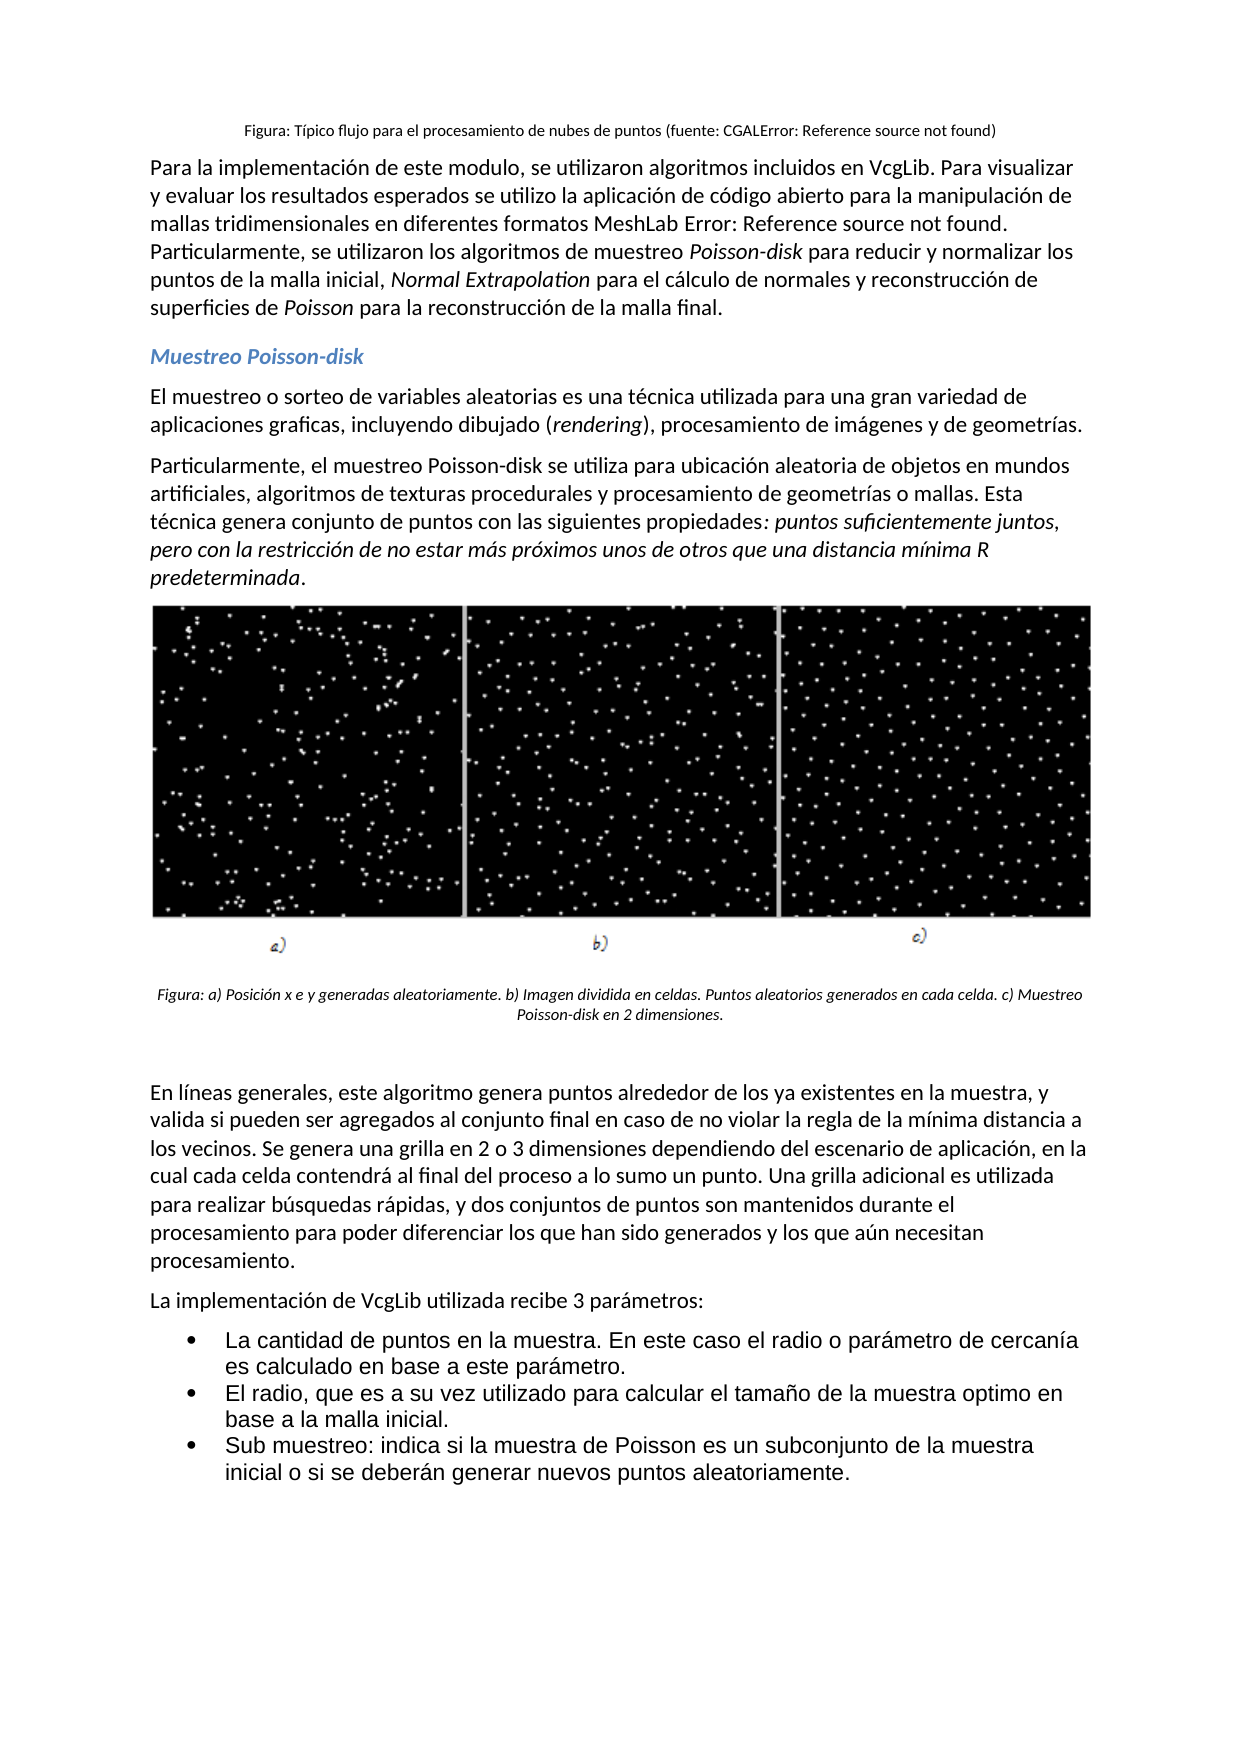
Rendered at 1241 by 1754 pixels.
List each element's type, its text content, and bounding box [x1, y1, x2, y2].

text La implementación de VcgLib utilizada recibe 3 parámetros: [150, 1286, 1090, 1314]
text Figura: a) Posición x e y generadas aleatoriamente. b) Imagen dividida en celdas. Puntos aleatorios generados en cada celda. c) Muestreo Poisson-disk en 2 dimensiones. [150, 984, 1090, 1024]
subtitle Muestreo Poisson-disk [150, 342, 1090, 370]
text El muestreo o sorteo de variables aleatorias es una técnica utilizada para una gran variedad de aplicaciones graficas, incluyendo dibujado (rendering), procesamiento de imágenes y de geometrías. [150, 382, 1090, 438]
list Sub muestreo: indica si la muestra de Poisson es un subconjunto de la muestra inicial o si se deberán generar nuevos puntos aleatoriamente. [187, 1432, 1090, 1485]
list El radio, que es a su vez utilizado para calcular el tamaño de la muestra optimo en base a la malla inicial. [187, 1379, 1090, 1432]
text En líneas generales, este algoritmo genera puntos alrededor de los ya existentes en la muestra, y valida si pueden ser agregados al conjunto final en caso de no violar la regla de la mínima distancia a los vecinos. Se genera una grilla en 2 o 3 dimensiones dependiendo del escenario de aplicación, en la cual cada celda contendrá al final del proceso a lo sumo un punto. Una grilla adicional es utilizada para realizar búsquedas rápidas, y dos conjuntos de puntos son mantenidos durante el procesamiento para poder diferenciar los que han sido generados y los que aún necesitan procesamiento. [150, 1078, 1090, 1274]
text Particularmente, el muestreo Poisson-disk se utiliza para ubicación aleatoria de objetos en mundos artificiales, algoritmos de texturas procedurales y procesamiento de geometrías o mallas. Esta técnica genera conjunto de puntos con las siguientes propiedades: puntos suficientemente juntos, pero con la restricción de no estar más próximos unos de otros que una distancia mínima R predeterminada. [150, 451, 1090, 591]
picture [150, 603, 1094, 972]
list La cantidad de puntos en la muestra. En este caso el radio o parámetro de cercanía es calculado en base a este parámetro. [187, 1327, 1090, 1379]
